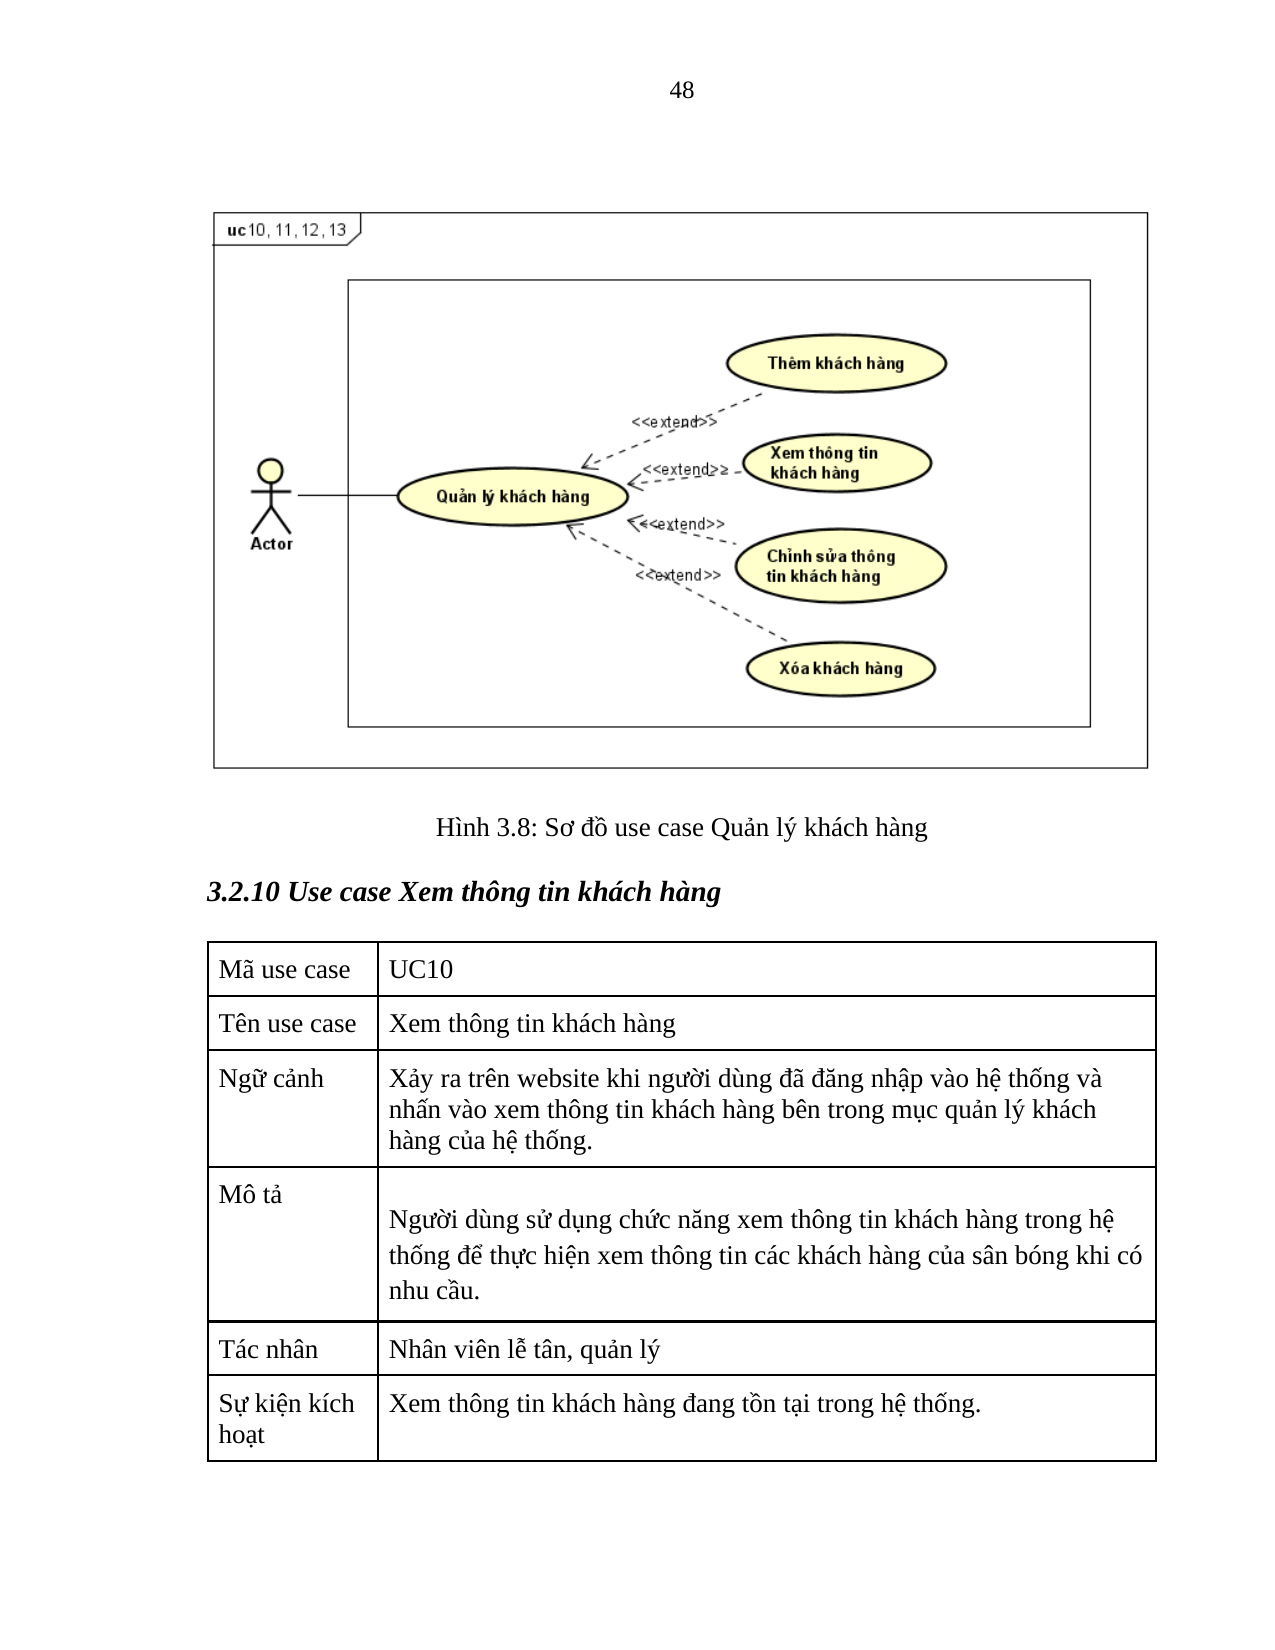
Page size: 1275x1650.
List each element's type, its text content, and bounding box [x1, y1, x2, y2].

table_header UC10 [379, 943, 1155, 995]
table_cell Xem thông tin khách hàng [379, 997, 1155, 1049]
table_cell Ngữ cảnh [209, 1051, 377, 1166]
table_cell Nhân viên lễ tân, quản lý [379, 1323, 1155, 1374]
table_cell Tên use case [209, 997, 377, 1049]
table_cell Người dùng sử dụng chức năng xem thông tin khách hàng trong hệ thống để thực hiện xem thông tin các khách hàng của sân bóng khi có nhu cầu. [379, 1168, 1155, 1320]
text 3.2.10 Use case Xem thông tin khách hàng [207, 874, 1157, 908]
table_cell Sự kiện kích hoạt [209, 1376, 377, 1459]
table_cell Xảy ra trên website khi người dùng đã đăng nhập vào hệ thống và nhấn vào xem thông tin khách hàng bên trong mục quản lý khách hàng của hệ thống. [379, 1051, 1155, 1166]
table_cell Xem thông tin khách hàng đang tồn tại trong hệ thống. [379, 1376, 1155, 1459]
table_header Mã use case [209, 943, 377, 995]
picture [206, 206, 1157, 780]
text Hình 3.8: Sơ đồ use case Quản lý khách hàng [207, 811, 1157, 842]
table_cell Mô tả [209, 1168, 377, 1320]
table_cell Tác nhân [209, 1323, 377, 1374]
